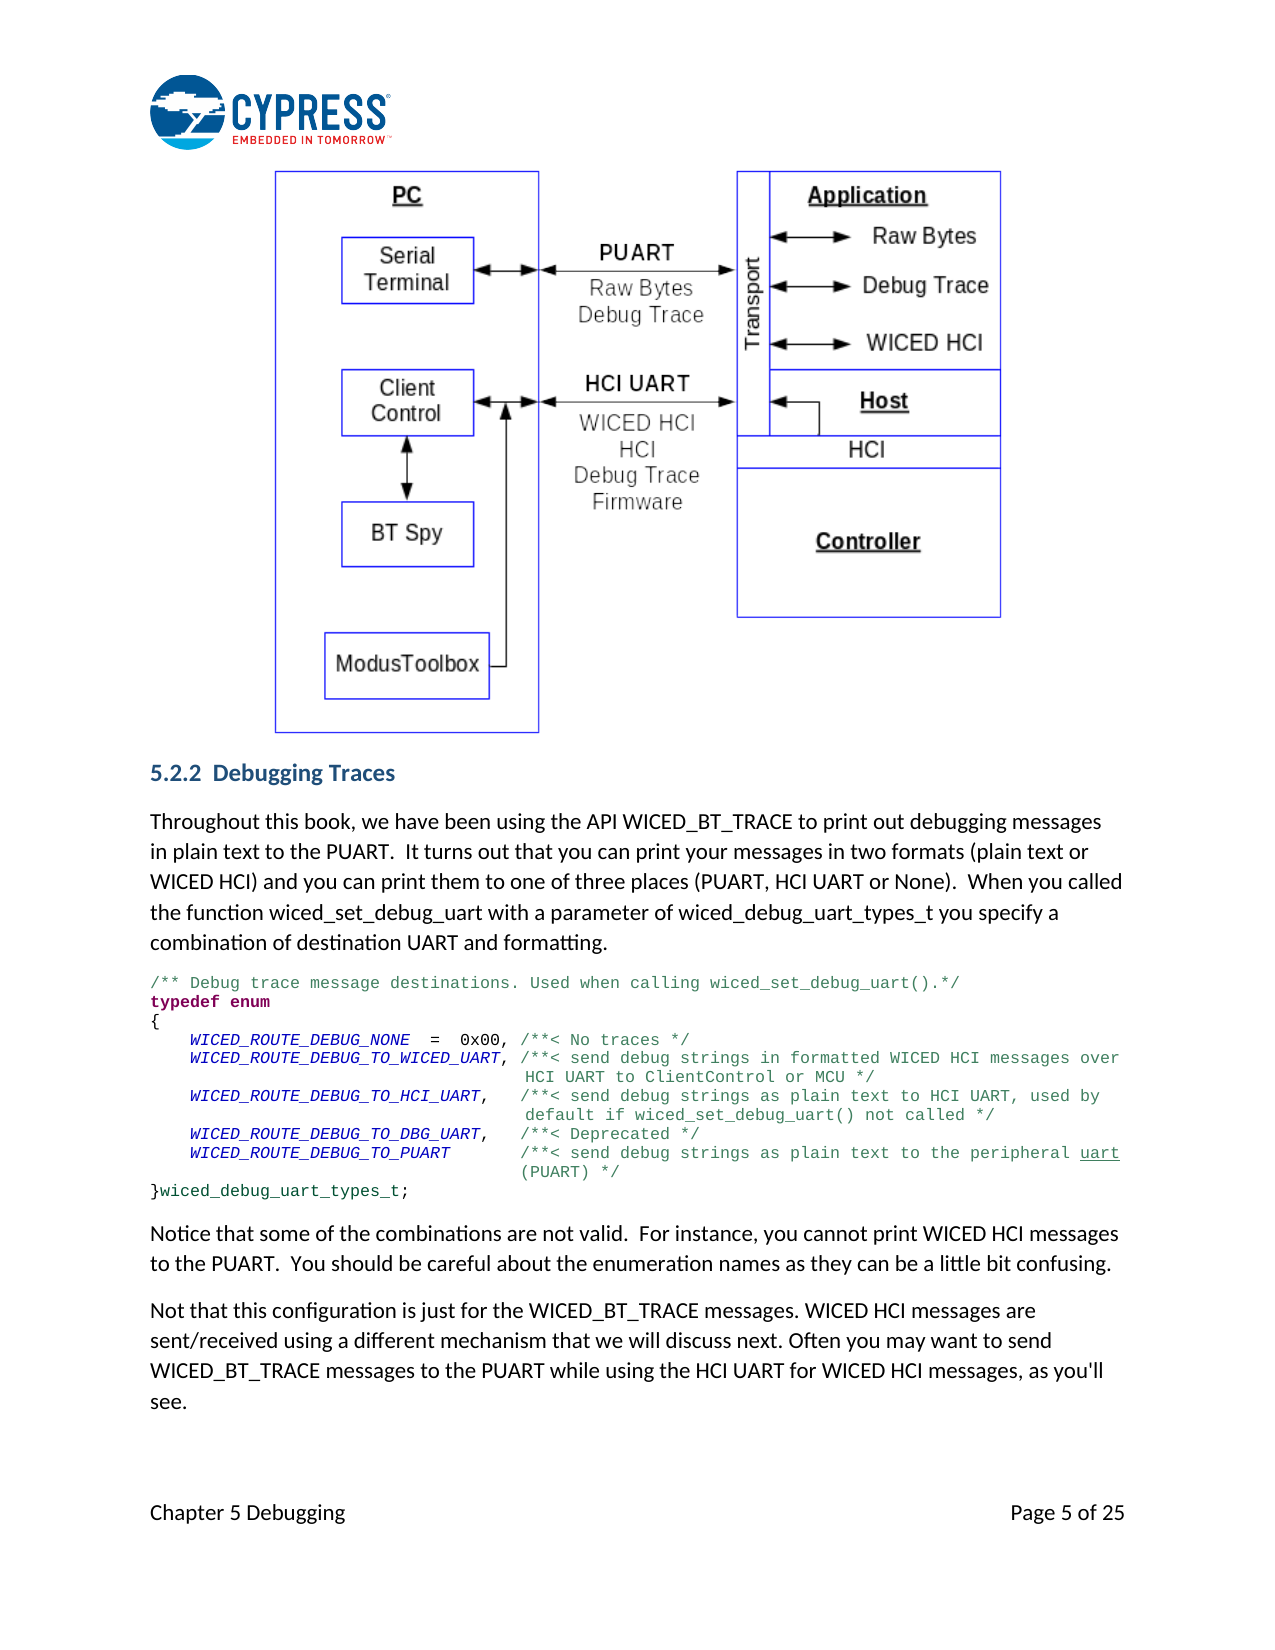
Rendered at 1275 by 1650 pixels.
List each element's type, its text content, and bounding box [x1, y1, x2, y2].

text }wiced_debug_uart_types_t; [150, 1182, 1125, 1201]
text { [150, 1012, 1125, 1031]
text Not that this configuration is just for the WICED_BT_TRACE messages. WICED HCI messages are sent/received using a different mechanism that we will discuss next. Often you may want to send WICED_BT_TRACE messages to the PUART while using the HCI UART for WICED HCI messages, as you'll see. [150, 1296, 1125, 1415]
text HCI UART to ClientControl or MCU */ [150, 1069, 1125, 1088]
text WICED_ROUTE_DEBUG_TO_PUART /**< send debug strings as plain text to the peripheral uart [150, 1144, 1125, 1163]
text WICED_ROUTE_DEBUG_TO_HCI_UART, /**< send debug strings as plain text to HCI UART, used by [150, 1088, 1125, 1107]
text /** Debug trace message destinations. Used when calling wiced_set_debug_uart().*/ [150, 975, 1125, 993]
text WICED_ROUTE_DEBUG_TO_DBG_UART, /**< Deprecated */ [150, 1126, 1125, 1144]
text WICED_ROUTE_DEBUG_NONE = 0x00, /**< No traces */ [150, 1031, 1125, 1050]
text WICED_ROUTE_DEBUG_TO_WICED_UART, /**< send debug strings in formatted WICED HCI messages over [150, 1050, 1125, 1069]
picture [150, 75, 392, 150]
text default if wiced_set_debug_uart() not called */ [450, 1107, 1125, 1126]
text typedef enum [150, 993, 1125, 1012]
text Throughout this book, we have been using the API WICED_BT_TRACE to print out debugging messages in plain text to the PUART. It turns out that you can print your messages in two formats (plain text or WICED HCI) and you can print them to one of three places (PUART, HCI UART or None). When you called the function wiced_set_debug_uart with a parameter of wiced_debug_uart_types_t you specify a combination of destination UART and formatting. [150, 807, 1125, 956]
text (PUART) */ [375, 1163, 1125, 1182]
subtitle Debugging Traces [150, 757, 1125, 788]
text Notice that some of the combinations are not valid. For instance, you cannot print WICED HCI messages to the PUART. You should be careful about the enumeration names as they can be a little bit confusing. [150, 1219, 1125, 1277]
